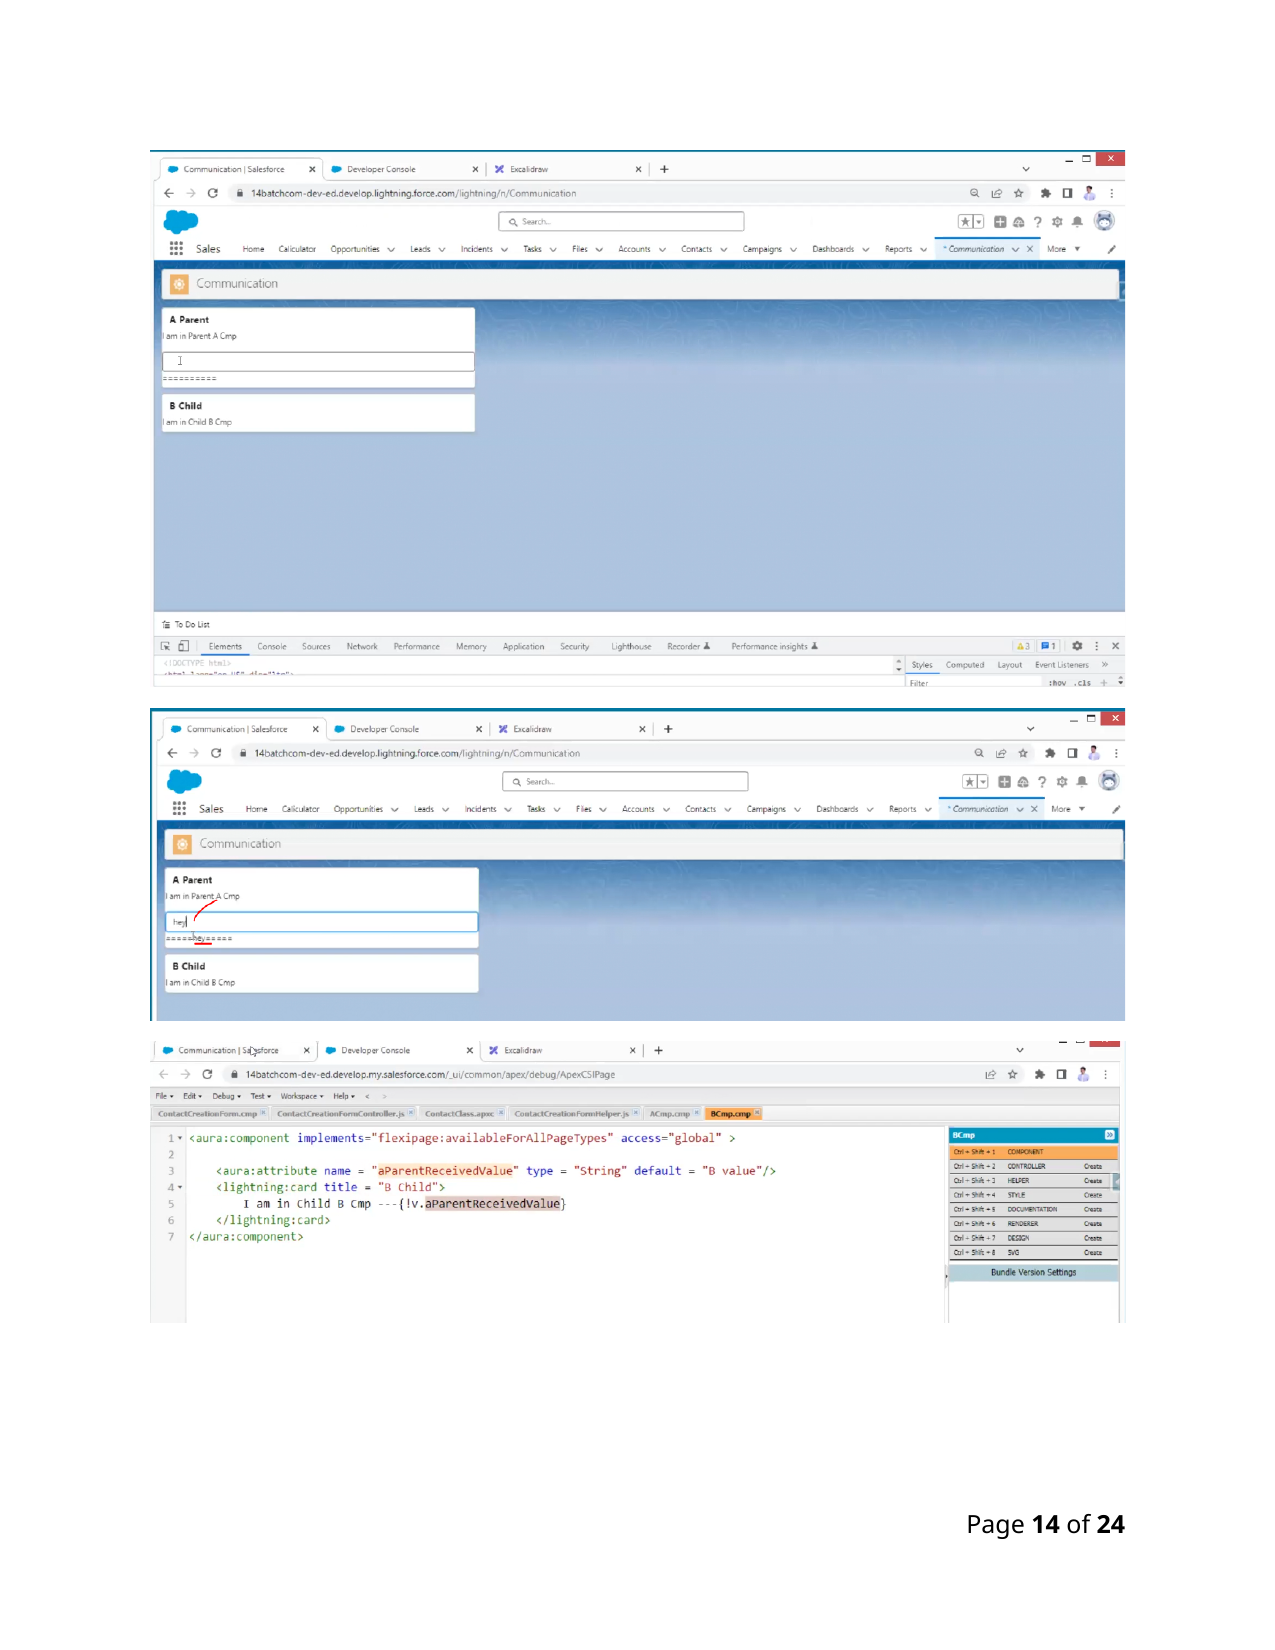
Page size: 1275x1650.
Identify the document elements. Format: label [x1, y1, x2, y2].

picture [152, 712, 1125, 1021]
picture [150, 152, 1125, 687]
picture [150, 1041, 1125, 1323]
